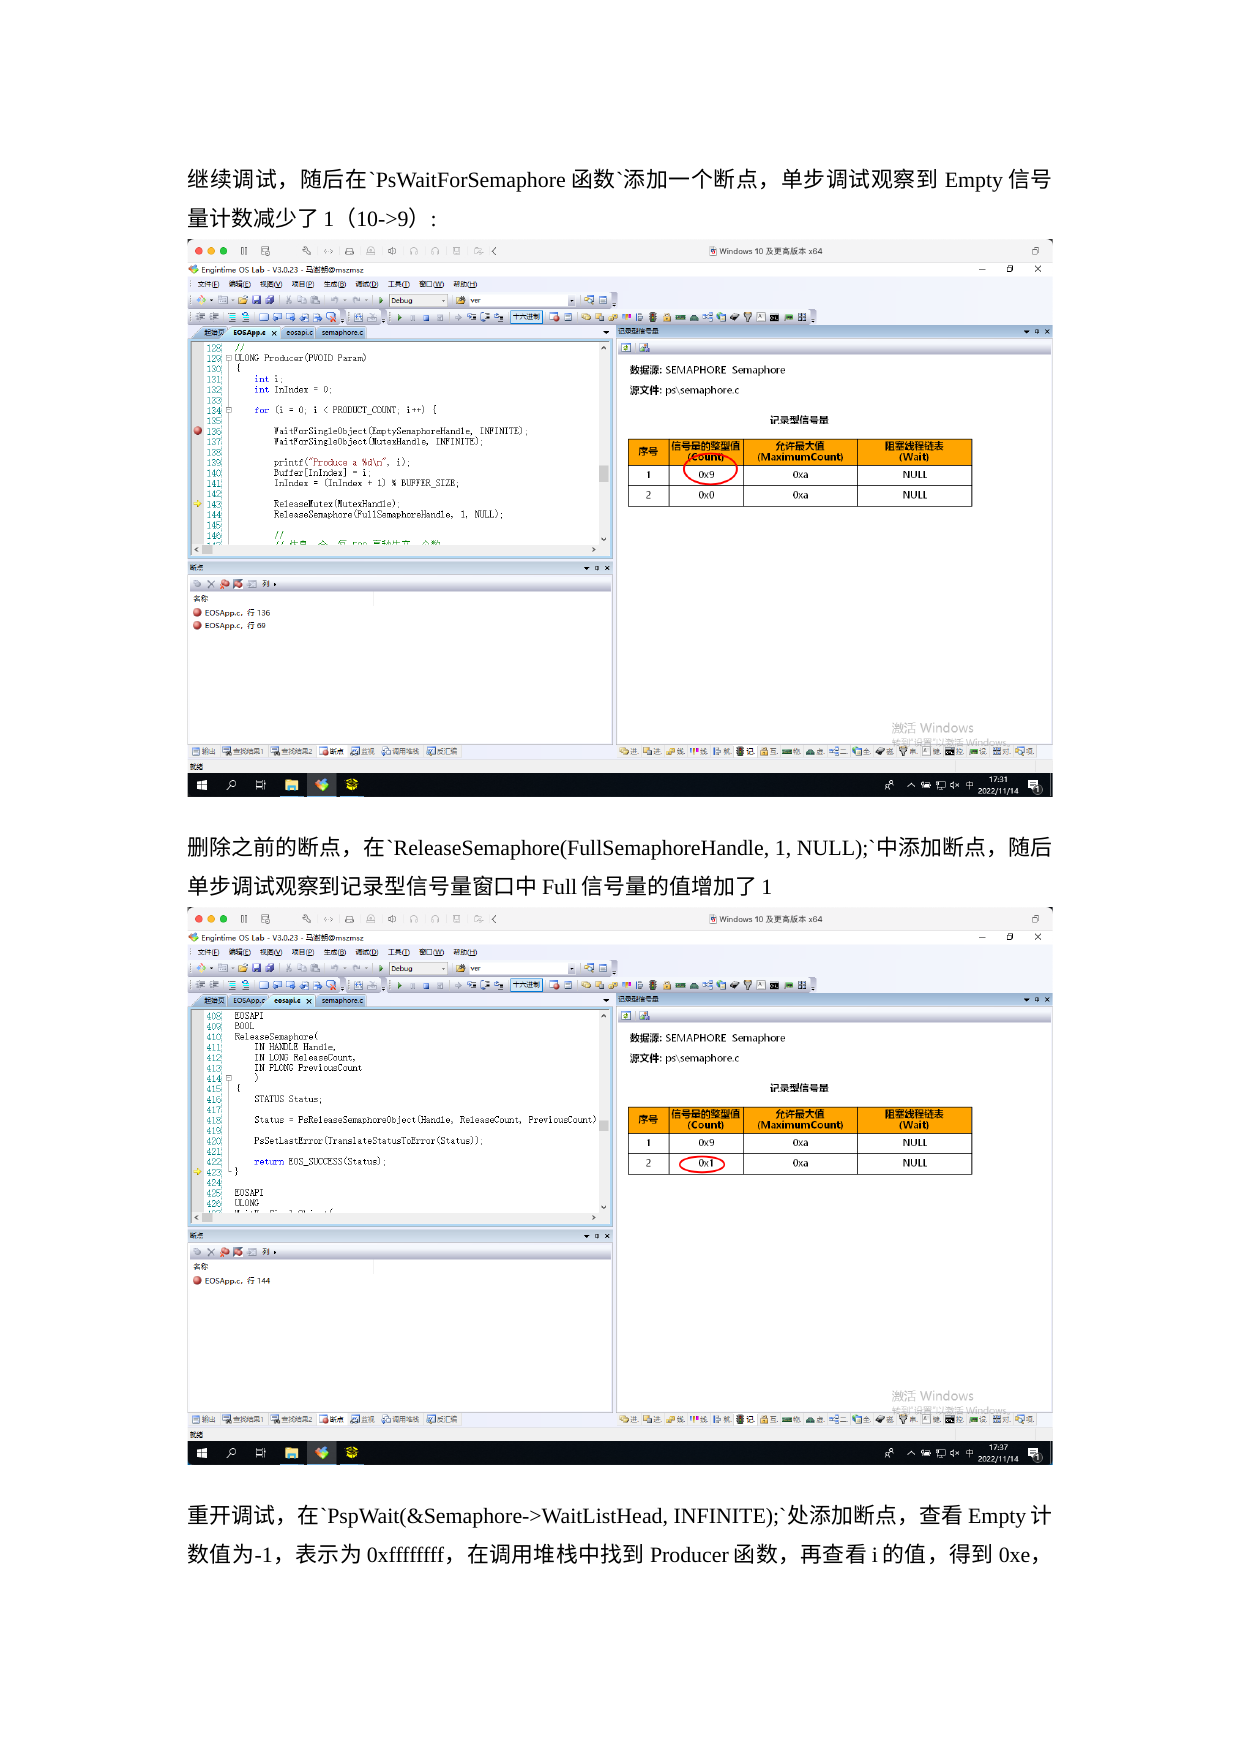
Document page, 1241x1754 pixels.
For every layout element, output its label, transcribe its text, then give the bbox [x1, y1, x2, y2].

picture [187, 239, 1053, 797]
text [187, 1498, 1053, 1569]
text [187, 162, 1053, 233]
picture [187, 907, 1053, 1465]
text 删除之前的断点，在`ReleaseSemaphore(FullSemaphoreHandle, 1, NULL);`中添加断点，随后单步调试观察到记录型信号量窗口中Full信号量的值增加了1 [187, 830, 1053, 901]
